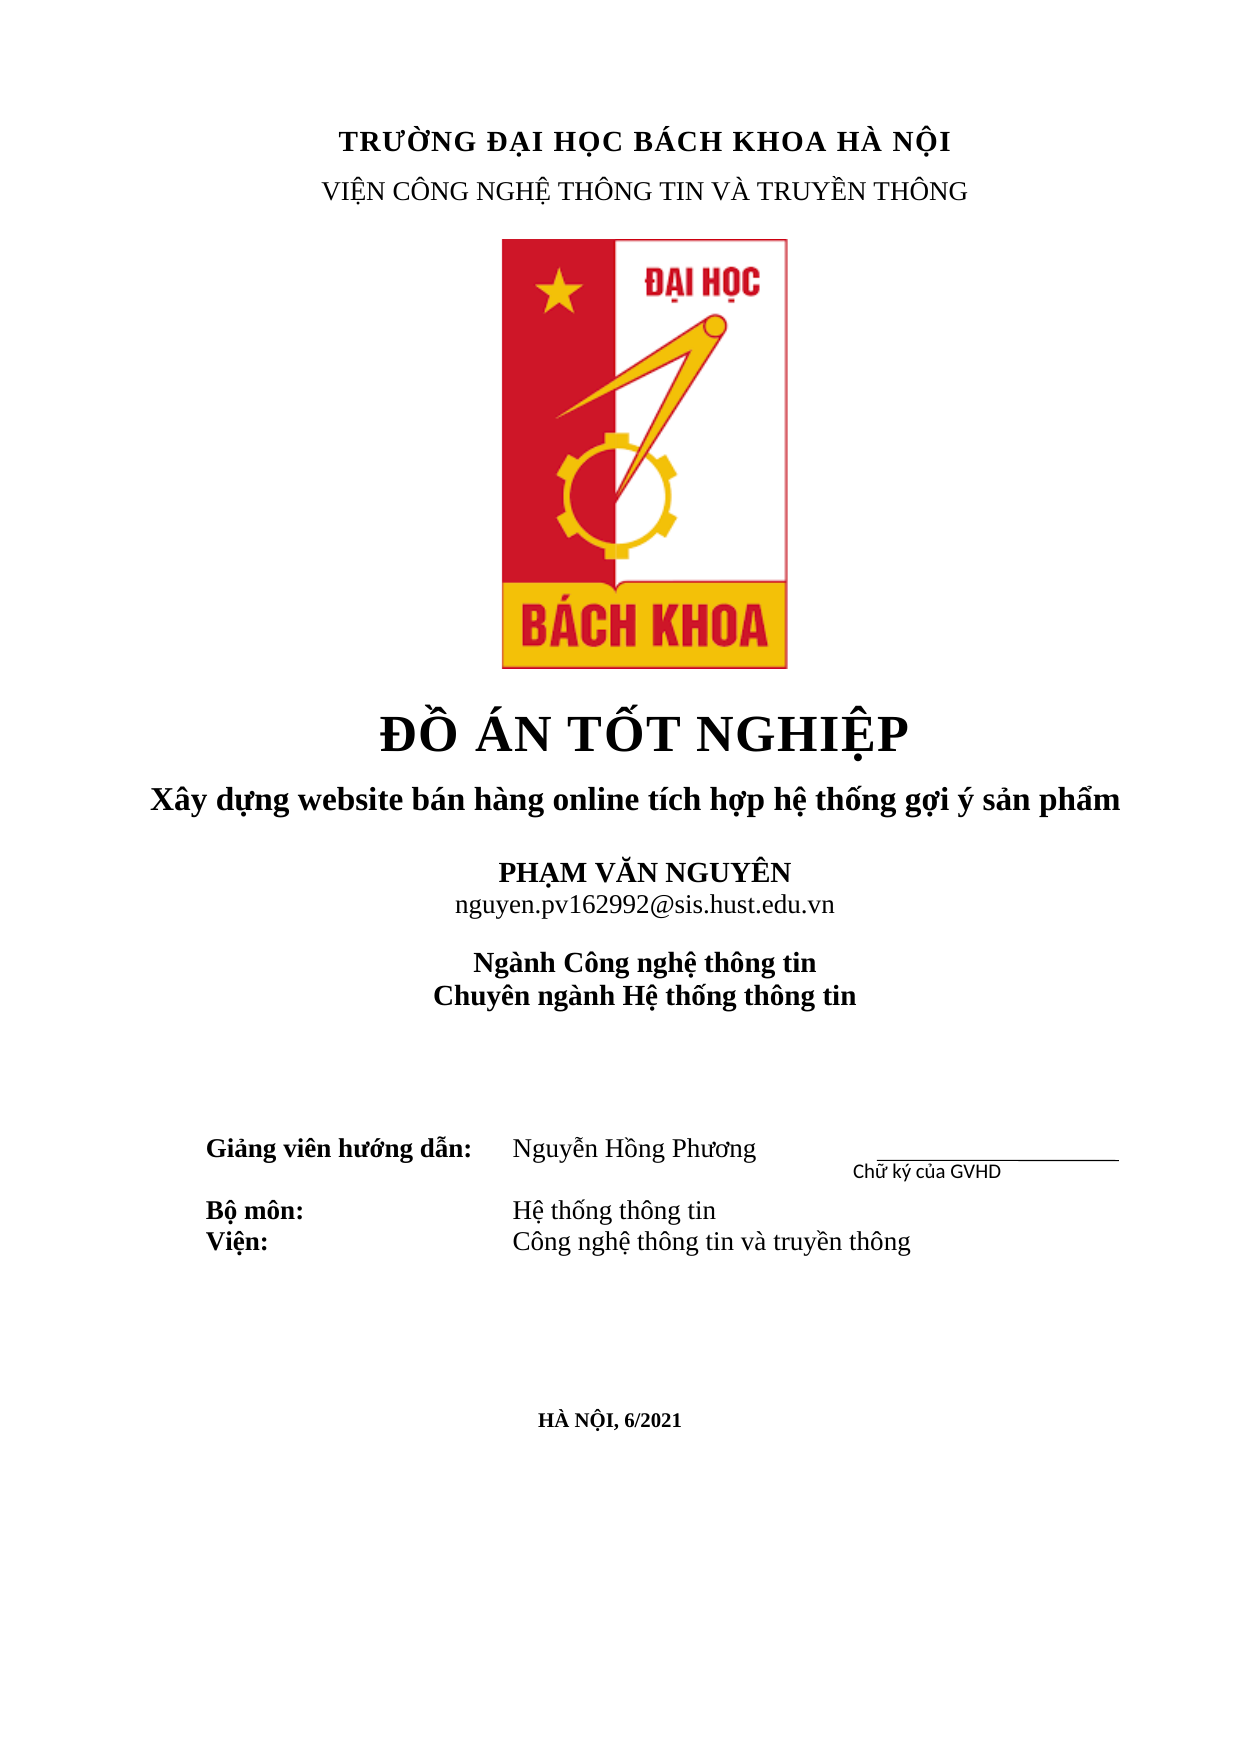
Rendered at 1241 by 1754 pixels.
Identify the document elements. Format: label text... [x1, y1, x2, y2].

subtitle TRƯỜNG ĐẠI HỌC BÁCH KHOA HÀ NỘI [150, 124, 1139, 158]
text PHẠM VĂN NGUYÊN [150, 855, 1139, 888]
text Xây dựng website bán hàng online tích hợp hệ thống gợi ý sản phẩm [150, 779, 1139, 817]
table_cell Công nghệ thông tin và truyền thông [501, 1226, 1058, 1288]
table_cell HÀ NỘI, 6/2021 [161, 1288, 1058, 1432]
text Chuyên ngành Hệ thống thông tin [150, 978, 1139, 1012]
table_cell Bộ môn: [161, 1163, 501, 1226]
text Ngành Công nghệ thông tin [150, 945, 1139, 978]
table_cell Hệ thống thông tin [501, 1163, 1058, 1226]
subtitle ĐỒ ÁN TỐT NGHIỆP [150, 703, 1139, 762]
table_cell Viện: [161, 1226, 501, 1288]
picture [501, 239, 788, 669]
text VIỆN CÔNG NGHỆ THÔNG TIN VÀ TRUYỀN THÔNG [150, 175, 1139, 206]
table_header Giảng viên hướng dẫn: [161, 1132, 501, 1163]
text nguyen.pv162992@sis.hust.edu.vn [150, 888, 1139, 920]
table_header Nguyễn Hồng Phương [501, 1132, 1058, 1163]
